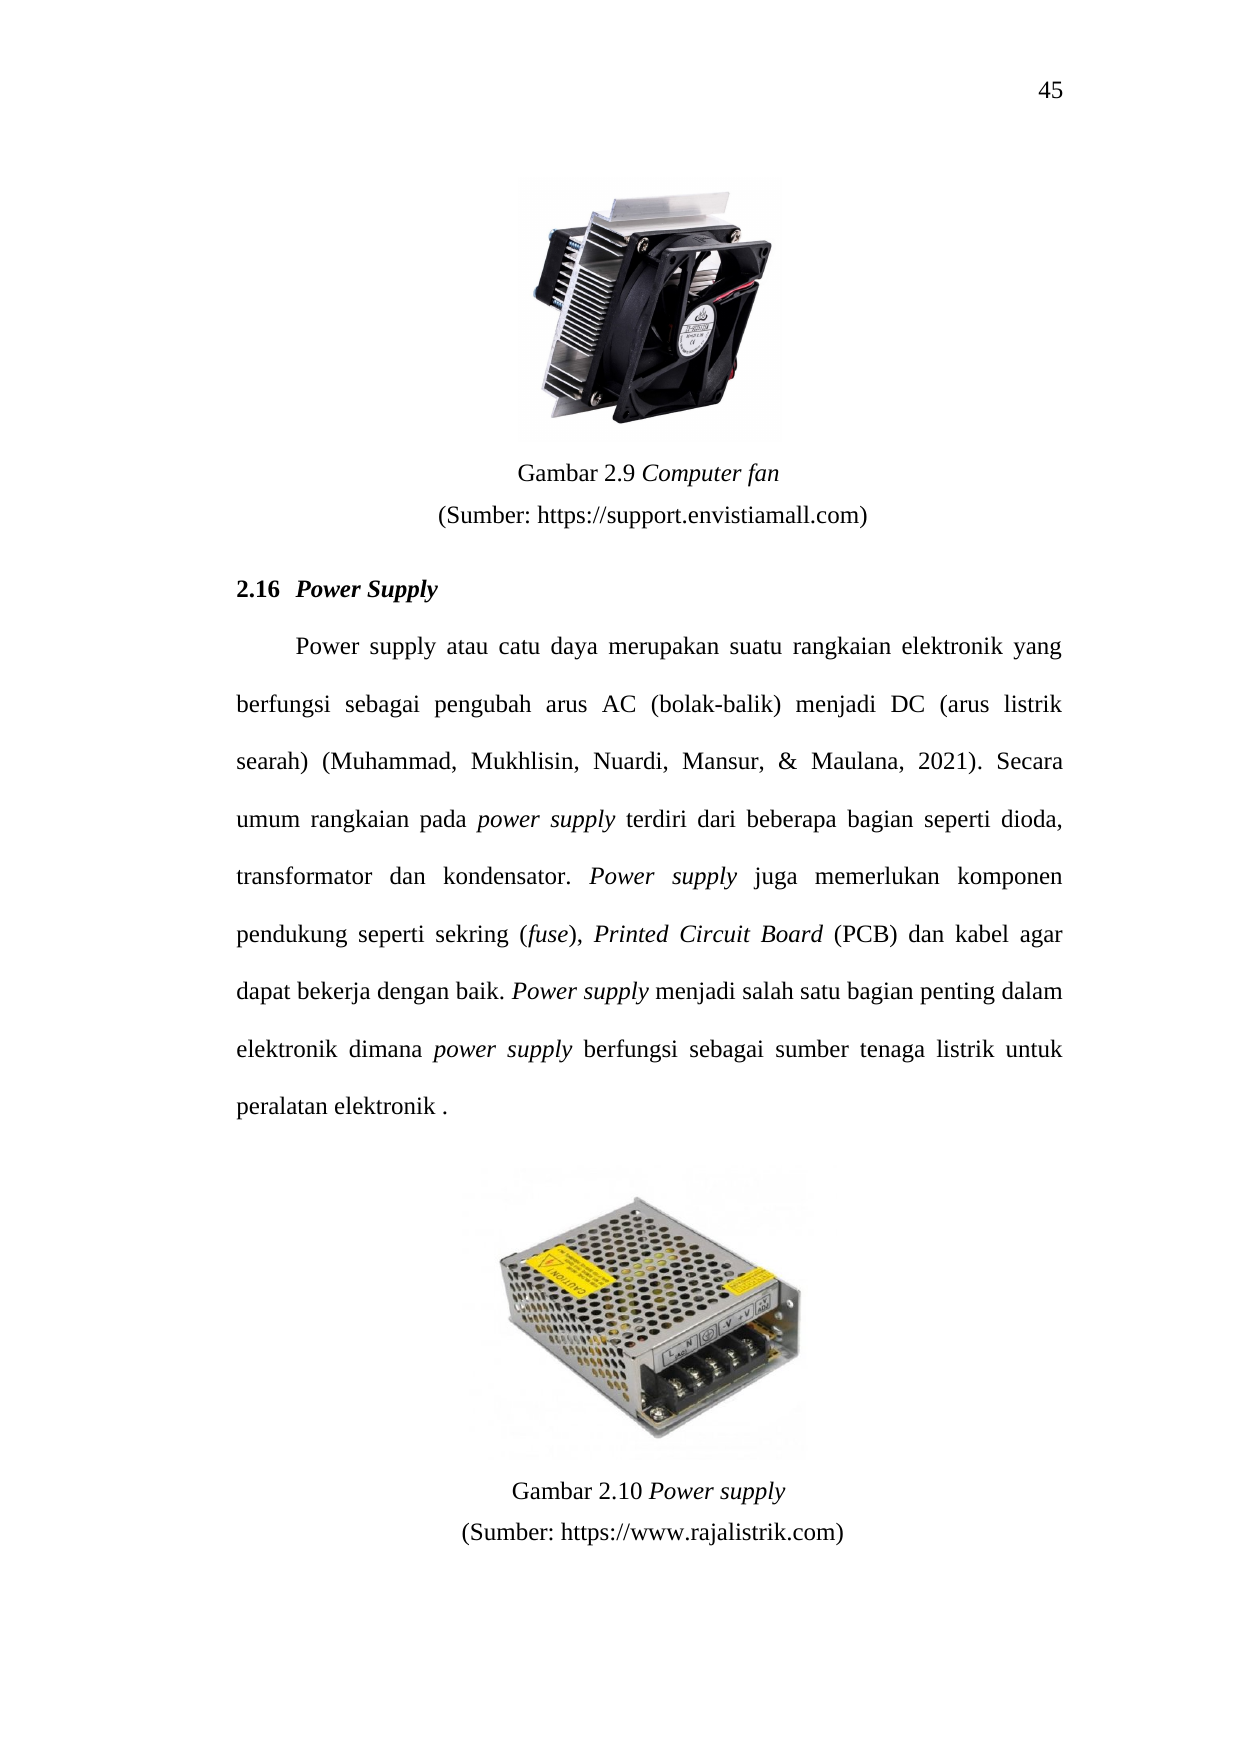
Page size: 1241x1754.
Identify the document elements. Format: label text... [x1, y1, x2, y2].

text Gambar 2.10 Power supply [236, 1476, 1063, 1505]
picture [517, 177, 782, 442]
text Power supply atau catu daya merupakan suatu rangkaian elektronik yang berfungsi sebagai pengubah arus AC (bolak-balik) menjadi DC (arus listrik searah). Secara umum rangkaian pada power supply terdiri dari beberapa bagian seperti dioda, transformator dan kondensator. Power supply juga memerlukan komponen pendukung seperti sekring (fuse), Printed Circuit Board (PCB) dan kabel agar dapat bekerja dengan baik. Power supply menjadi salah satu bagian penting dalam elektronik dimana power supply berfungsi sebagai sumber tenaga listrik untuk peralatan elektronik . [236, 631, 1063, 1120]
picture [462, 1165, 838, 1460]
text Gambar 2.9 Computer fan [236, 458, 1063, 487]
subtitle Power Supply [236, 574, 1063, 603]
text (Sumber: https://support.envistiamall.com) [236, 500, 1063, 528]
text (Sumber: https://www.rajalistrik.com) [236, 1517, 1063, 1546]
